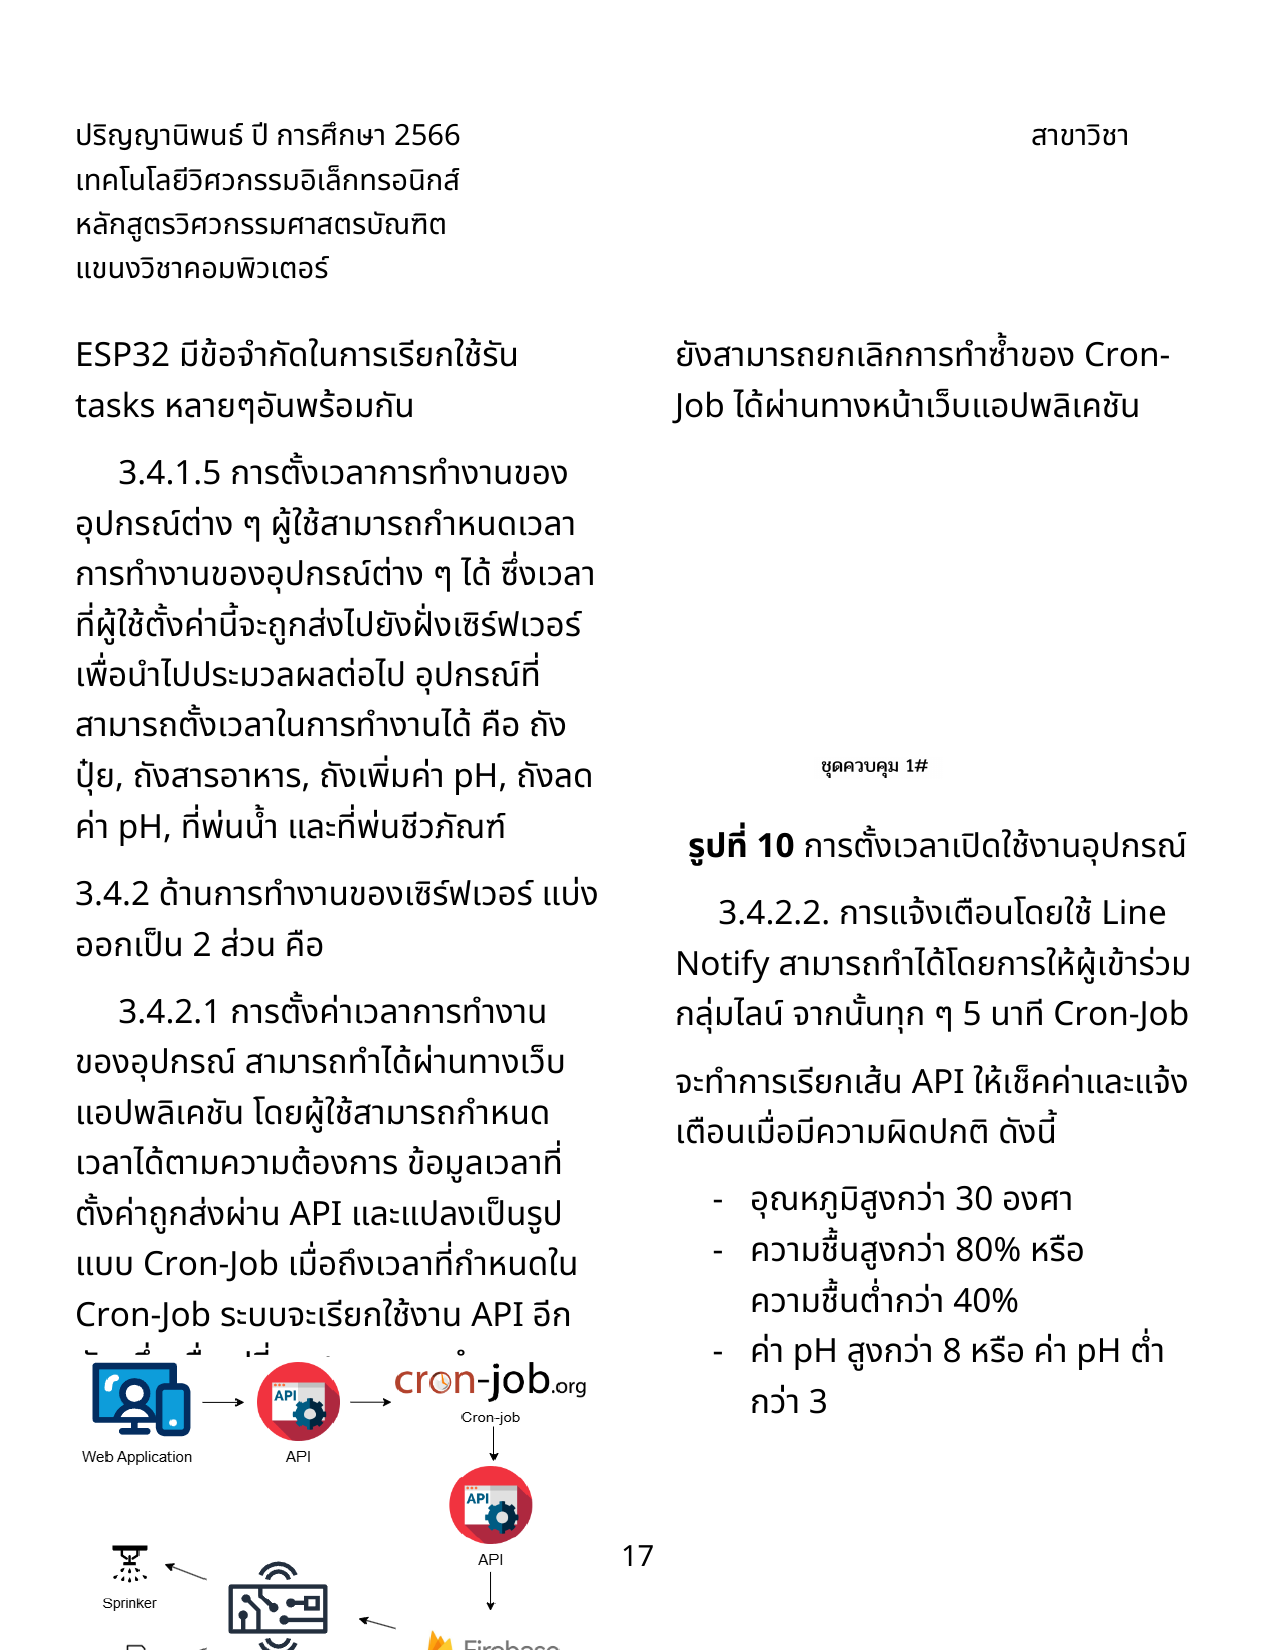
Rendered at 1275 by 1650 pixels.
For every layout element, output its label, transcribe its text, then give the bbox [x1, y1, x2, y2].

text 3.4.2 ด้านการทำงานของเซิร์ฟเวอร์ แบ่งออกเป็น 2 ส่วน คือ [75, 870, 600, 971]
text 3.4.2.2. การแจ้งเตือนโดยใช้ Line Notify สามารถทำได้โดยการให้ผู้เข้าร่วมกลุ่มไลน์ จากนั้นทุก ๆ 5 นาที Cron-Job [675, 889, 1200, 1041]
list ความชื้นสูงกว่า 80% หรือ ความชื้นต่ำกว่า 40% [712, 1226, 1200, 1327]
picture [75, 1357, 592, 1650]
picture [813, 757, 943, 779]
text จะทำการเรียกเส้น API ให้เช็คค่าและแจ้งเตือนเมื่อมีความผิดปกติ ดังนี้ [675, 1057, 1200, 1158]
list อุณหภูมิสูงกว่า 30 องศา [712, 1175, 1200, 1226]
text 3.4.1.5 การตั้งเวลาการทำงานของอุปกรณ์ต่าง ๆ ผู้ใช้สามารถกำหนดเวลาการทำงานของอุปกรณ์ต่าง ๆ ได้ ซึ่งเวลาที่ผู้ใช้ตั้งค่านี้จะถูกส่งไปยังฝั่งเซิร์ฟเวอร์เพื่อนำไปประมวลผลต่อไป อุปกรณ์ที่สามารถตั้งเวลาในการทำงานได้ คือ ถังปุ๋ย, ถังสารอาหาร, ถังเพิ่มค่า pH, ถังลดค่า pH, ที่พ่นน้ำ และที่พ่นชีวภัณฑ์ [75, 449, 600, 853]
text 3.4.2.1 การตั้งค่าเวลาการทำงานของอุปกรณ์ สามารถทำได้ผ่านทางเว็บแอปพลิเคชัน โดยผู้ใช้สามารถกำหนดเวลาได้ตามความต้องการ ข้อมูลเวลาที่ตั้งค่าถูกส่งผ่าน API และแปลงเป็นรูปแบบ Cron-Job เมื่อถึงเวลาที่กำหนดใน Cron-Job ระบบจะเรียกใช้งาน API อีกตัวหนึ่งเพื่อเปลี่ยนสถานะการทำงานของอุปกรณ์ตามที่ผู้ใช้ตั้งไว้ นอกจากนี้ ผู้ใช้ยังสามารถยกเลิกการทำซ้ำของ Cron-Job ได้ผ่านทางหน้าเว็บแอปพลิเคชัน [675, 331, 1200, 432]
text รูปที่ 10 การตั้งเวลาเปิดใช้งานอุปกรณ์ [675, 822, 1200, 872]
text ชีวภัณฑ์ โดยมีข้อจำกัดคือสามารถเติมได้สูงสุดทีละ 3 อย่างพร้อมกัน เพราะ ESP32 มีข้อจำกัดในการเรียกใช้รัน tasks หลายๆอันพร้อมกัน [75, 331, 600, 432]
text 3.4.2.1 การตั้งค่าเวลาการทำงานของอุปกรณ์ สามารถทำได้ผ่านทางเว็บแอปพลิเคชัน โดยผู้ใช้สามารถกำหนดเวลาได้ตามความต้องการ ข้อมูลเวลาที่ตั้งค่าถูกส่งผ่าน API และแปลงเป็นรูปแบบ Cron-Job เมื่อถึงเวลาที่กำหนดใน Cron-Job ระบบจะเรียกใช้งาน API อีกตัวหนึ่งเพื่อเปลี่ยนสถานะการทำงานของอุปกรณ์ตามที่ผู้ใช้ตั้งไว้ นอกจากนี้ ผู้ใช้ยังสามารถยกเลิกการทำซ้ำของ Cron-Job ได้ผ่านทางหน้าเว็บแอปพลิเคชัน [75, 988, 600, 1442]
list ค่า pH สูงกว่า 8 หรือ ค่า pH ต่ำกว่า 3 [712, 1327, 1200, 1428]
